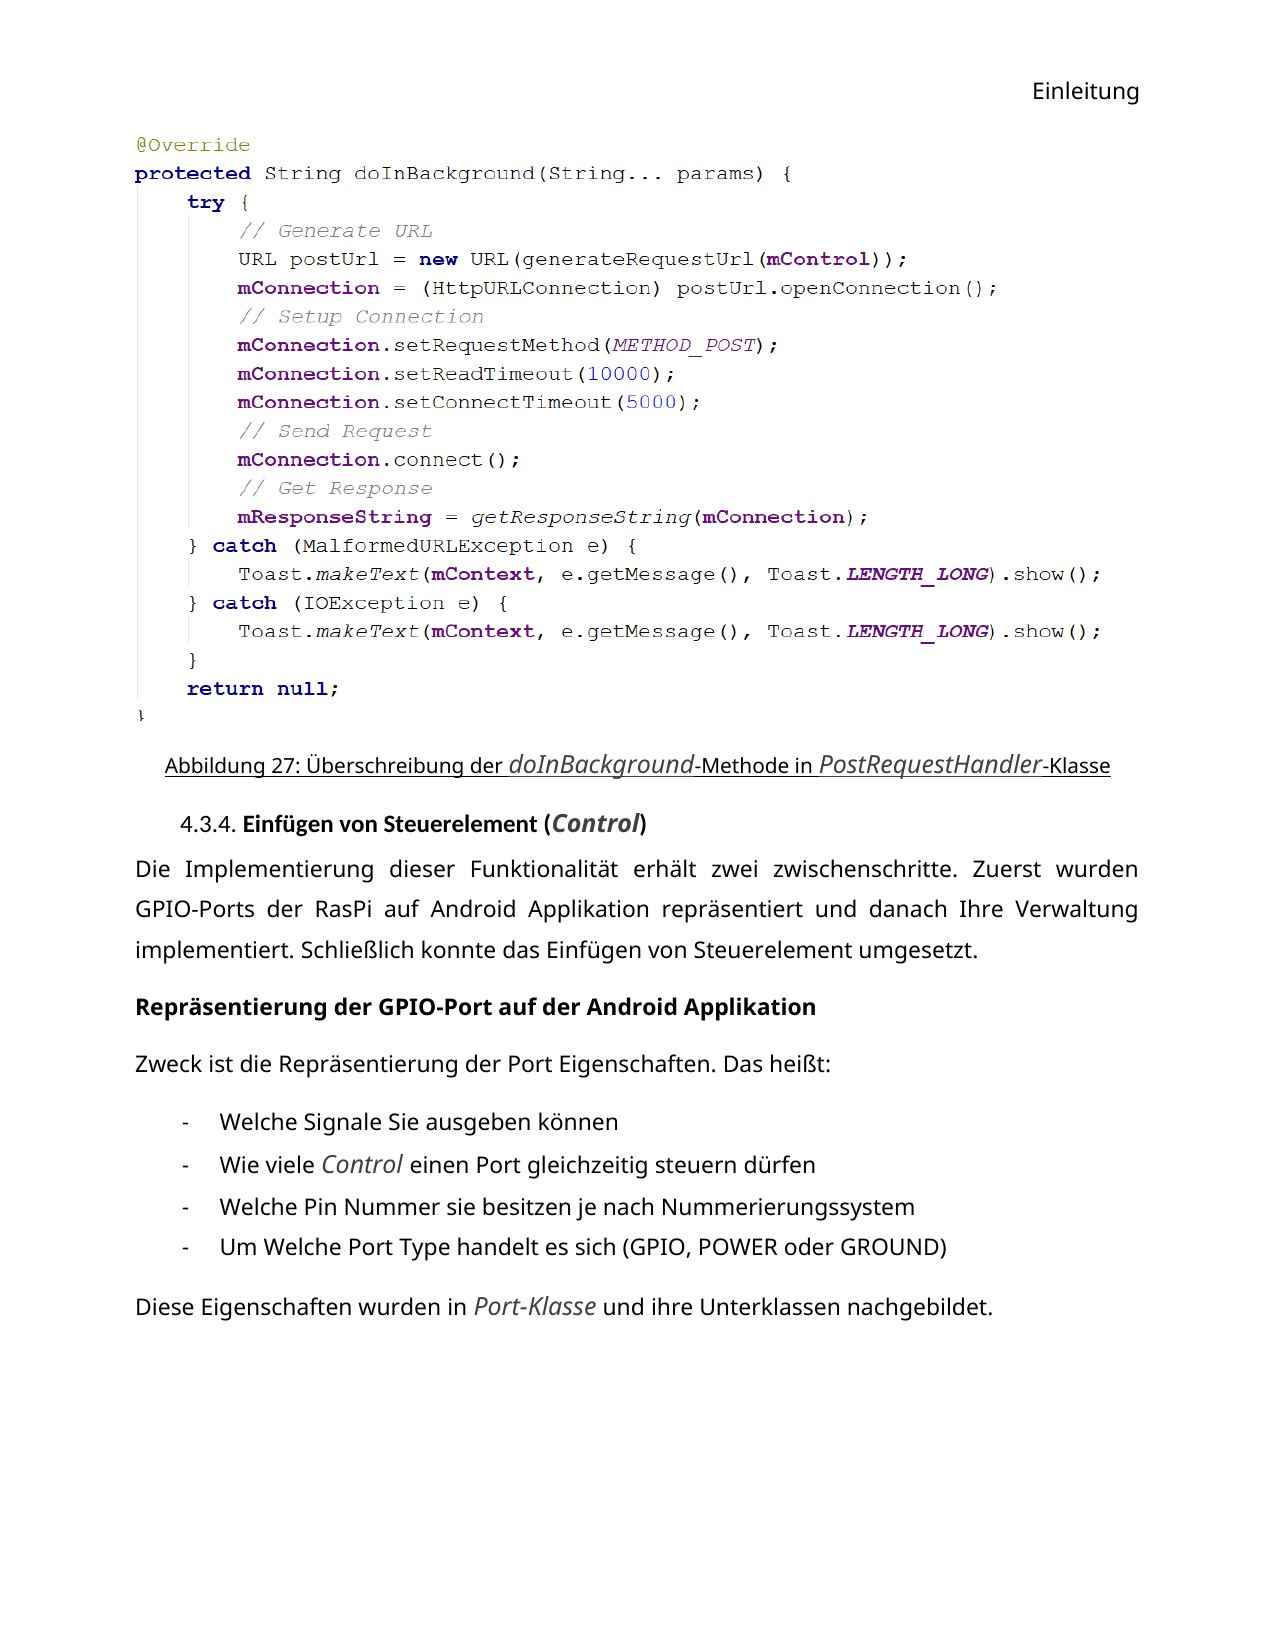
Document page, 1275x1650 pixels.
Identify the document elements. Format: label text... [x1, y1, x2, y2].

list Wie viele Control einen Port gleichzeitig steuern dürfen [182, 1146, 1140, 1180]
text Die Implementierung dieser Funktionalität erhält zwei zwischenschritte. Zuerst wurden GPIO-Ports der RasPi auf Android Applikation repräsentiert und danach Ihre Verwaltung implementiert. Schließlich konnte das Einfügen von Steuerelement umgesetzt. [135, 853, 1140, 965]
list Welche Pin Nummer sie besitzen je nach Nummerierungssystem [182, 1191, 1140, 1222]
list Um Welche Port Type handelt es sich (GPIO, POWER oder GROUND) [182, 1231, 1140, 1262]
subtitle Einfügen von Steuerelement (Control) [180, 806, 1140, 840]
text Zweck ist die Repräsentierung der Port Eigenschaften. Das heißt: [135, 1048, 1140, 1080]
text Diese Eigenschaften wurden in Port-Klasse und ihre Unterklassen nachgebildet. [135, 1288, 1140, 1323]
picture [134, 135, 1103, 721]
text Repräsentierung der GPIO-Port auf der Android Applikation [135, 991, 1140, 1022]
list Welche Signale Sie ausgeben können [182, 1106, 1140, 1137]
